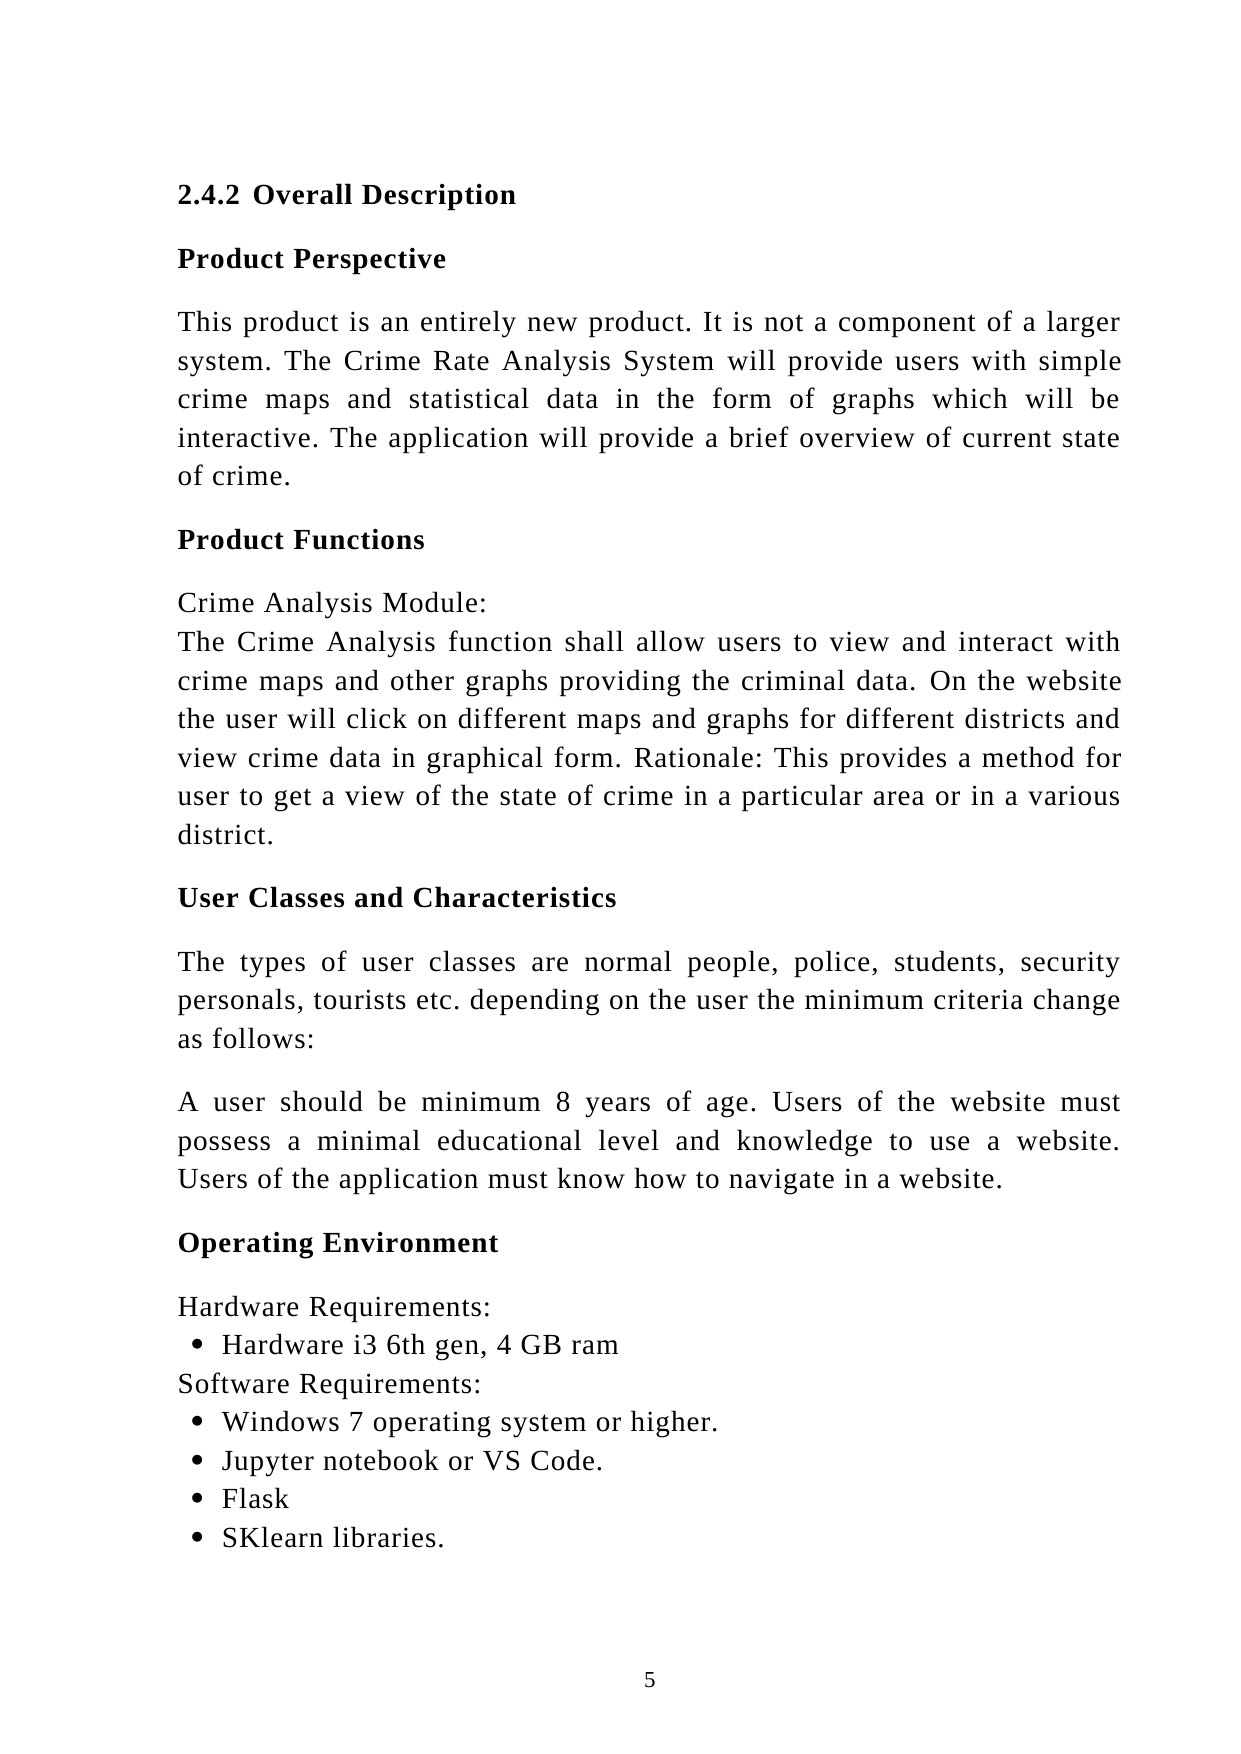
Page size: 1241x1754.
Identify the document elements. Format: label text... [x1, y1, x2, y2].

text Crime Analysis Module: [177, 586, 1122, 619]
text Product Functions [177, 522, 1122, 556]
text User Classes and Characteristics [177, 880, 1122, 914]
list SKlearn libraries. [192, 1520, 1122, 1554]
list Jupyter notebook or VS Code. [192, 1443, 1122, 1477]
list Overall Description [177, 177, 1122, 211]
text Hardware Requirements: [177, 1289, 1122, 1322]
text Operating Environment [177, 1225, 1122, 1259]
list Hardware i3 6th gen, 4 GB ram [192, 1327, 1122, 1361]
text The types of user classes are normal people, police, students, security personals, tourists etc. depending on the user the minimum criteria change as follows: [177, 944, 1122, 1054]
text Software Requirements: [177, 1366, 1122, 1399]
list Flask [192, 1482, 1122, 1515]
text A user should be minimum 8 years of age. Users of the website must possess a minimal educational level and knowledge to use a website. Users of the application must know how to navigate in a website. [177, 1084, 1122, 1195]
text The Crime Analysis function shall allow users to view and interact with crime maps and other graphs providing the criminal data. On the website the user will click on different maps and graphs for different districts and view crime data in graphical form. Rationale: This provides a method for user to get a view of the state of crime in a particular area or in a various district. [177, 624, 1122, 850]
list Windows 7 operating system or higher. [192, 1404, 1122, 1438]
text This product is an entirely new product. It is not a component of a larger system. The Crime Rate Analysis System will provide users with simple crime maps and statistical data in the form of graphs which will be interactive. The application will provide a brief overview of current state of crime. [177, 304, 1122, 492]
text Product Perspective [177, 241, 1122, 274]
